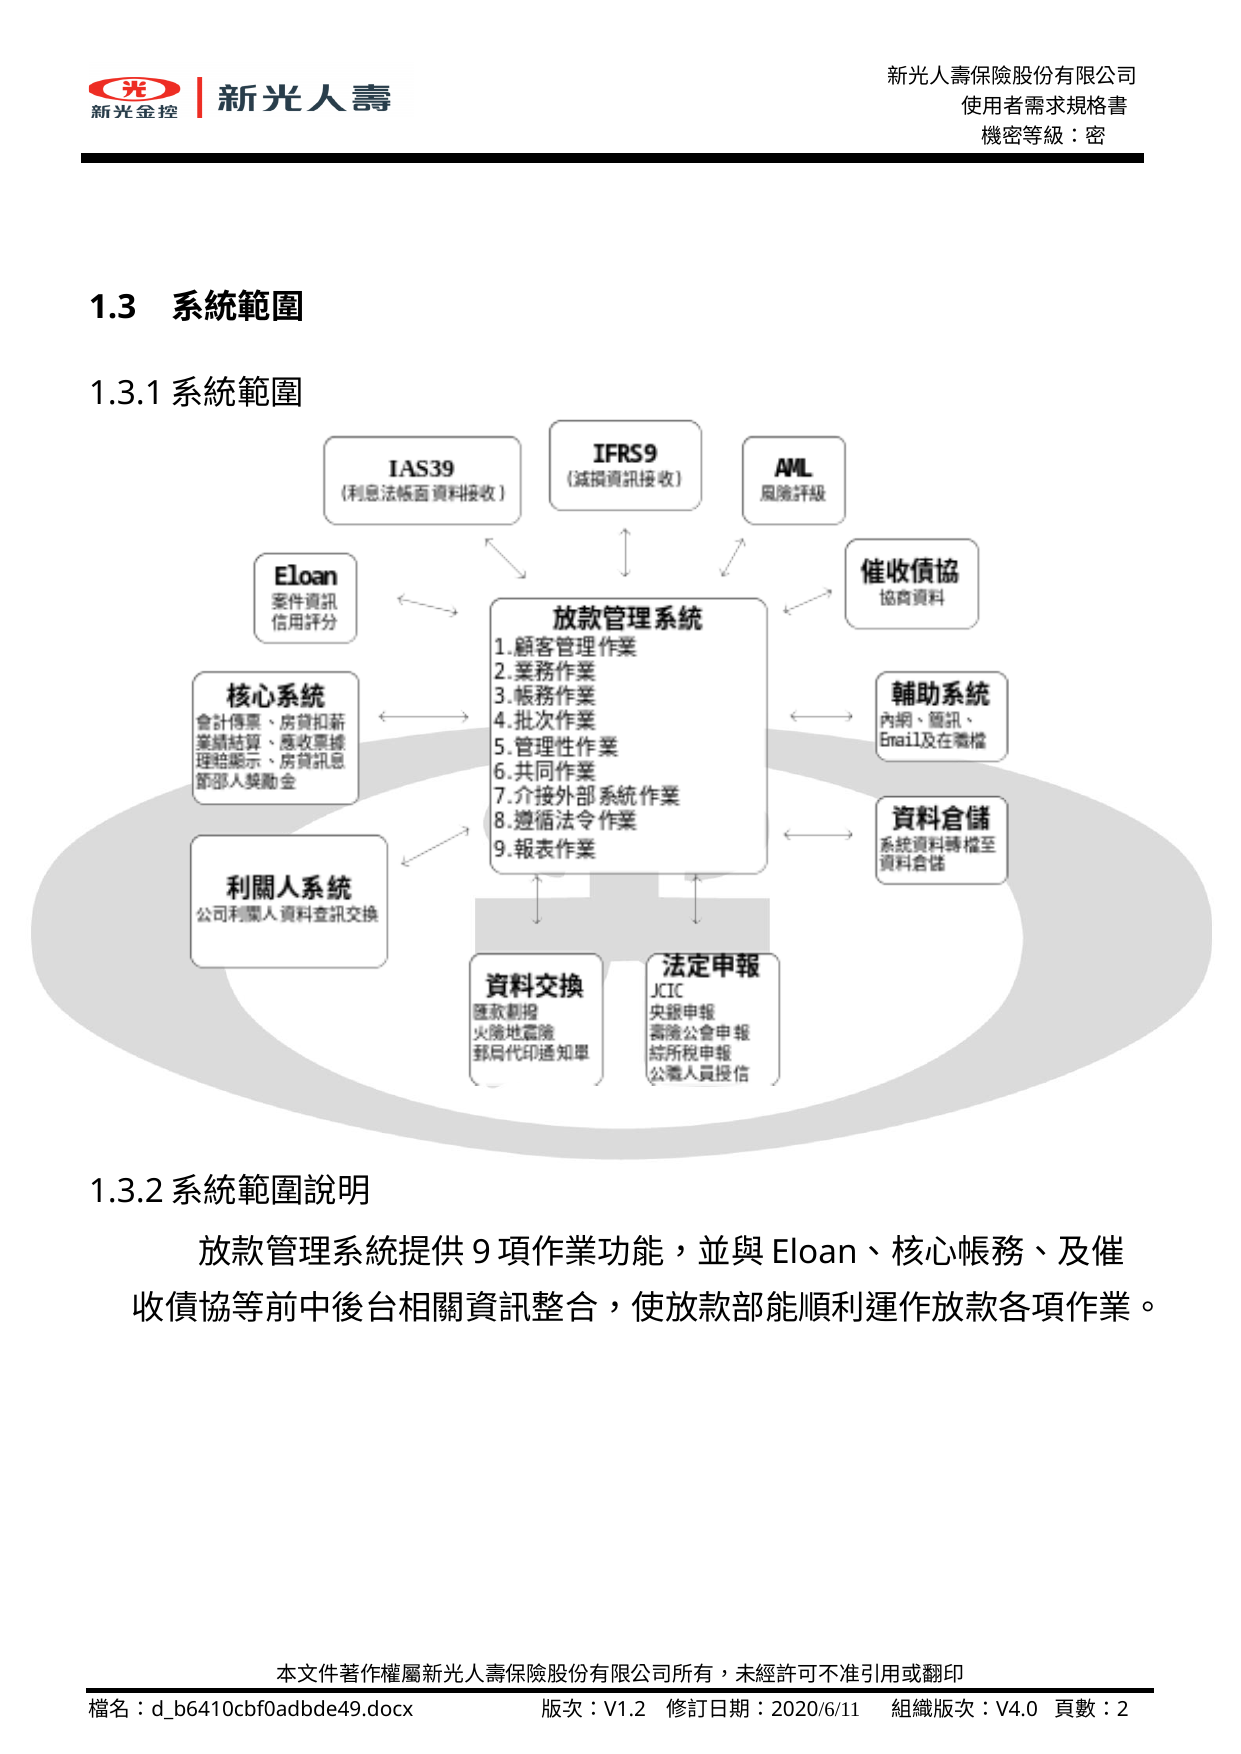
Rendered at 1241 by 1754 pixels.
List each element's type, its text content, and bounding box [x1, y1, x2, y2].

picture [88, 61, 414, 118]
subtitle 1.3.1系統範圍 [89, 366, 1152, 414]
subtitle 1.3 系統範圍 [89, 280, 1152, 328]
subtitle 1.3.2系統範圍說明 [89, 1164, 1152, 1213]
text 放款管理系統提供9項作業功能，並與Eloan、核心帳務、及催收債協等前中後台相關資訊整合，使放款部能順利運作放款各項作業。 [132, 1225, 1152, 1329]
picture [25, 713, 1215, 1166]
